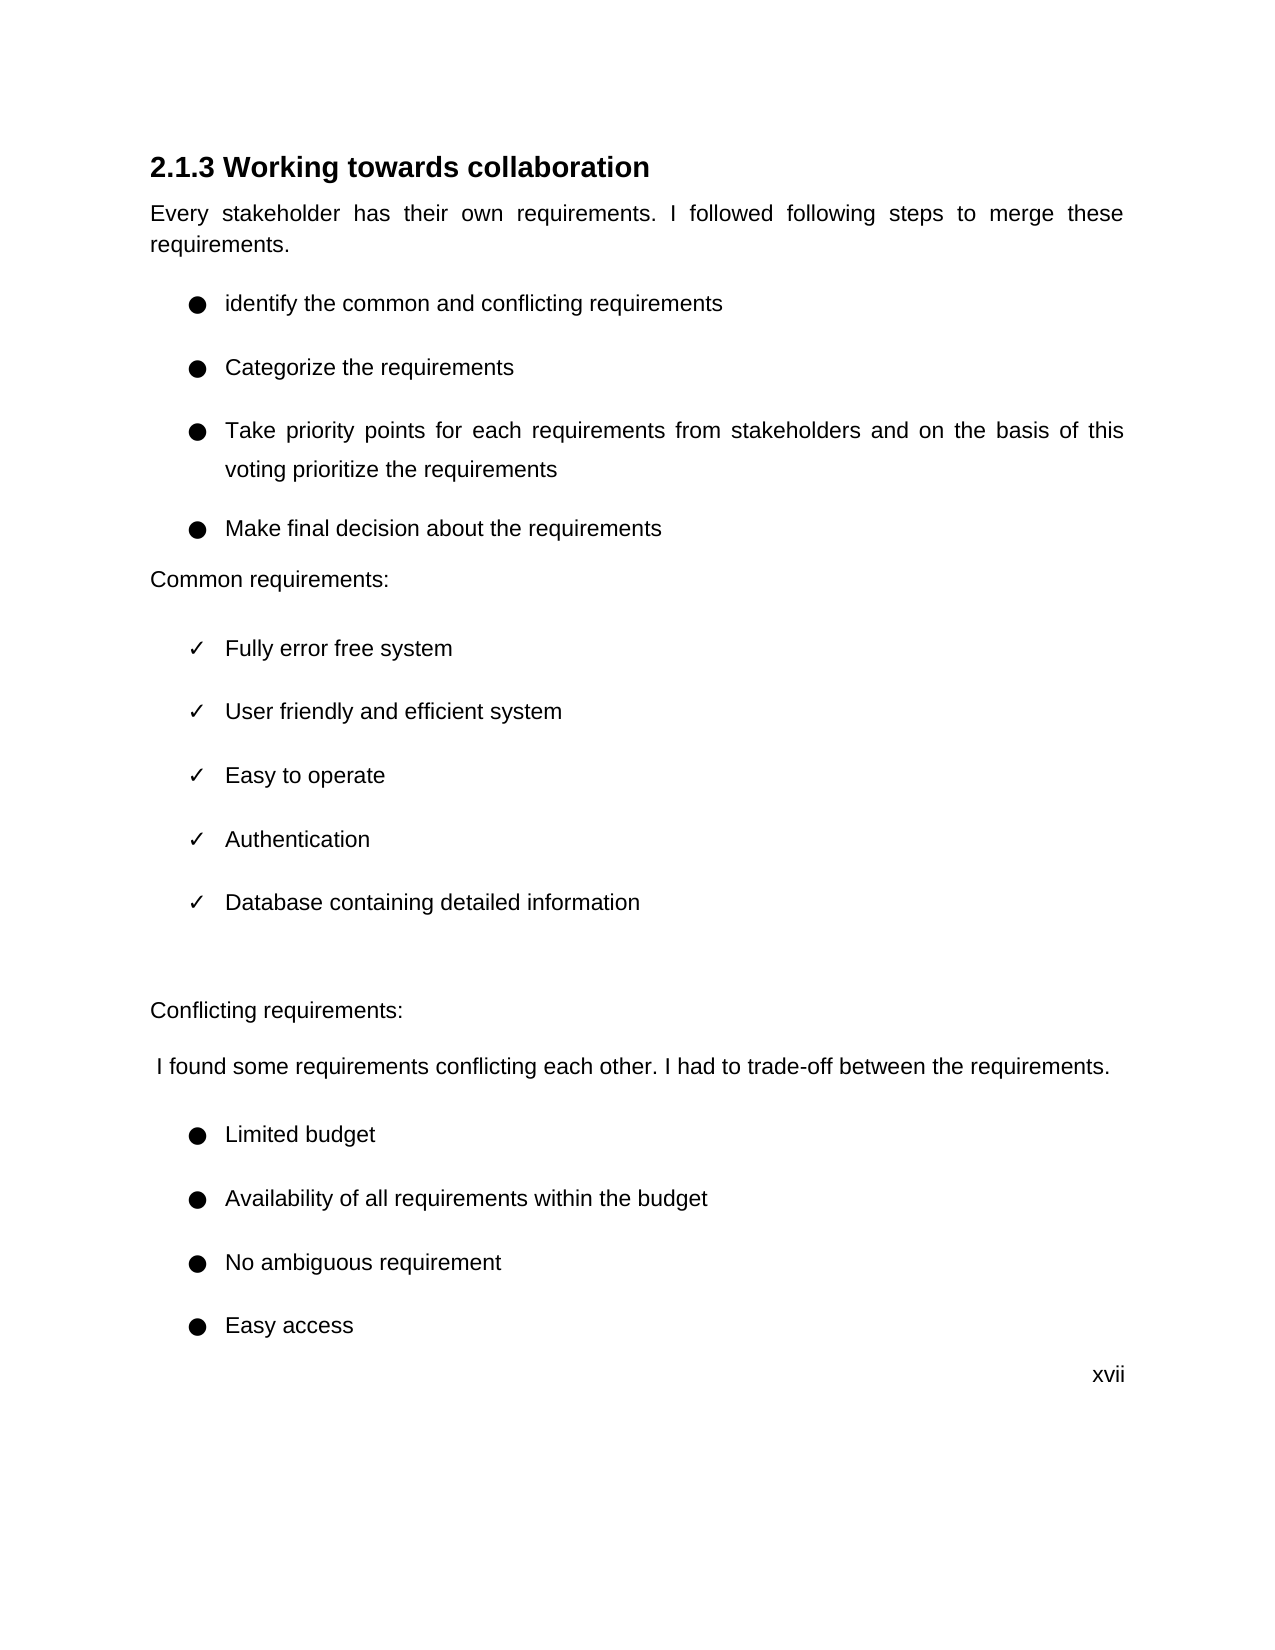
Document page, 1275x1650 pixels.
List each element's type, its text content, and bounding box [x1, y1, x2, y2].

list Easy to operate [187, 749, 1125, 796]
list Authentication [187, 813, 1125, 860]
text Every stakeholder has their own requirements. I followed following steps to merge these requirements. [150, 200, 1125, 257]
text I found some requirements conflicting each other. I had to trade-off between the requirements. [150, 1053, 1125, 1079]
list User friendly and efficient system [187, 686, 1125, 733]
list Fully error free system [187, 622, 1125, 669]
subtitle 2.1.3 Working towards collaboration [150, 150, 1125, 183]
list Availability of all requirements within the budget [187, 1172, 1125, 1219]
text Common requirements: [150, 566, 1125, 592]
list Make final decision about the requirements [187, 502, 1125, 549]
list Take priority points for each requirements from stakeholders and on the basis of this voting prioritize the requirements [187, 405, 1125, 482]
list identify the common and conflicting requirements [187, 277, 1125, 324]
list Limited budget [187, 1109, 1125, 1156]
list Categorize the requirements [187, 341, 1125, 388]
list Easy access [187, 1300, 1125, 1347]
list Database containing detailed information [187, 877, 1125, 924]
list No ambiguous requirement [187, 1236, 1125, 1283]
text Conflicting requirements: [150, 997, 1125, 1023]
